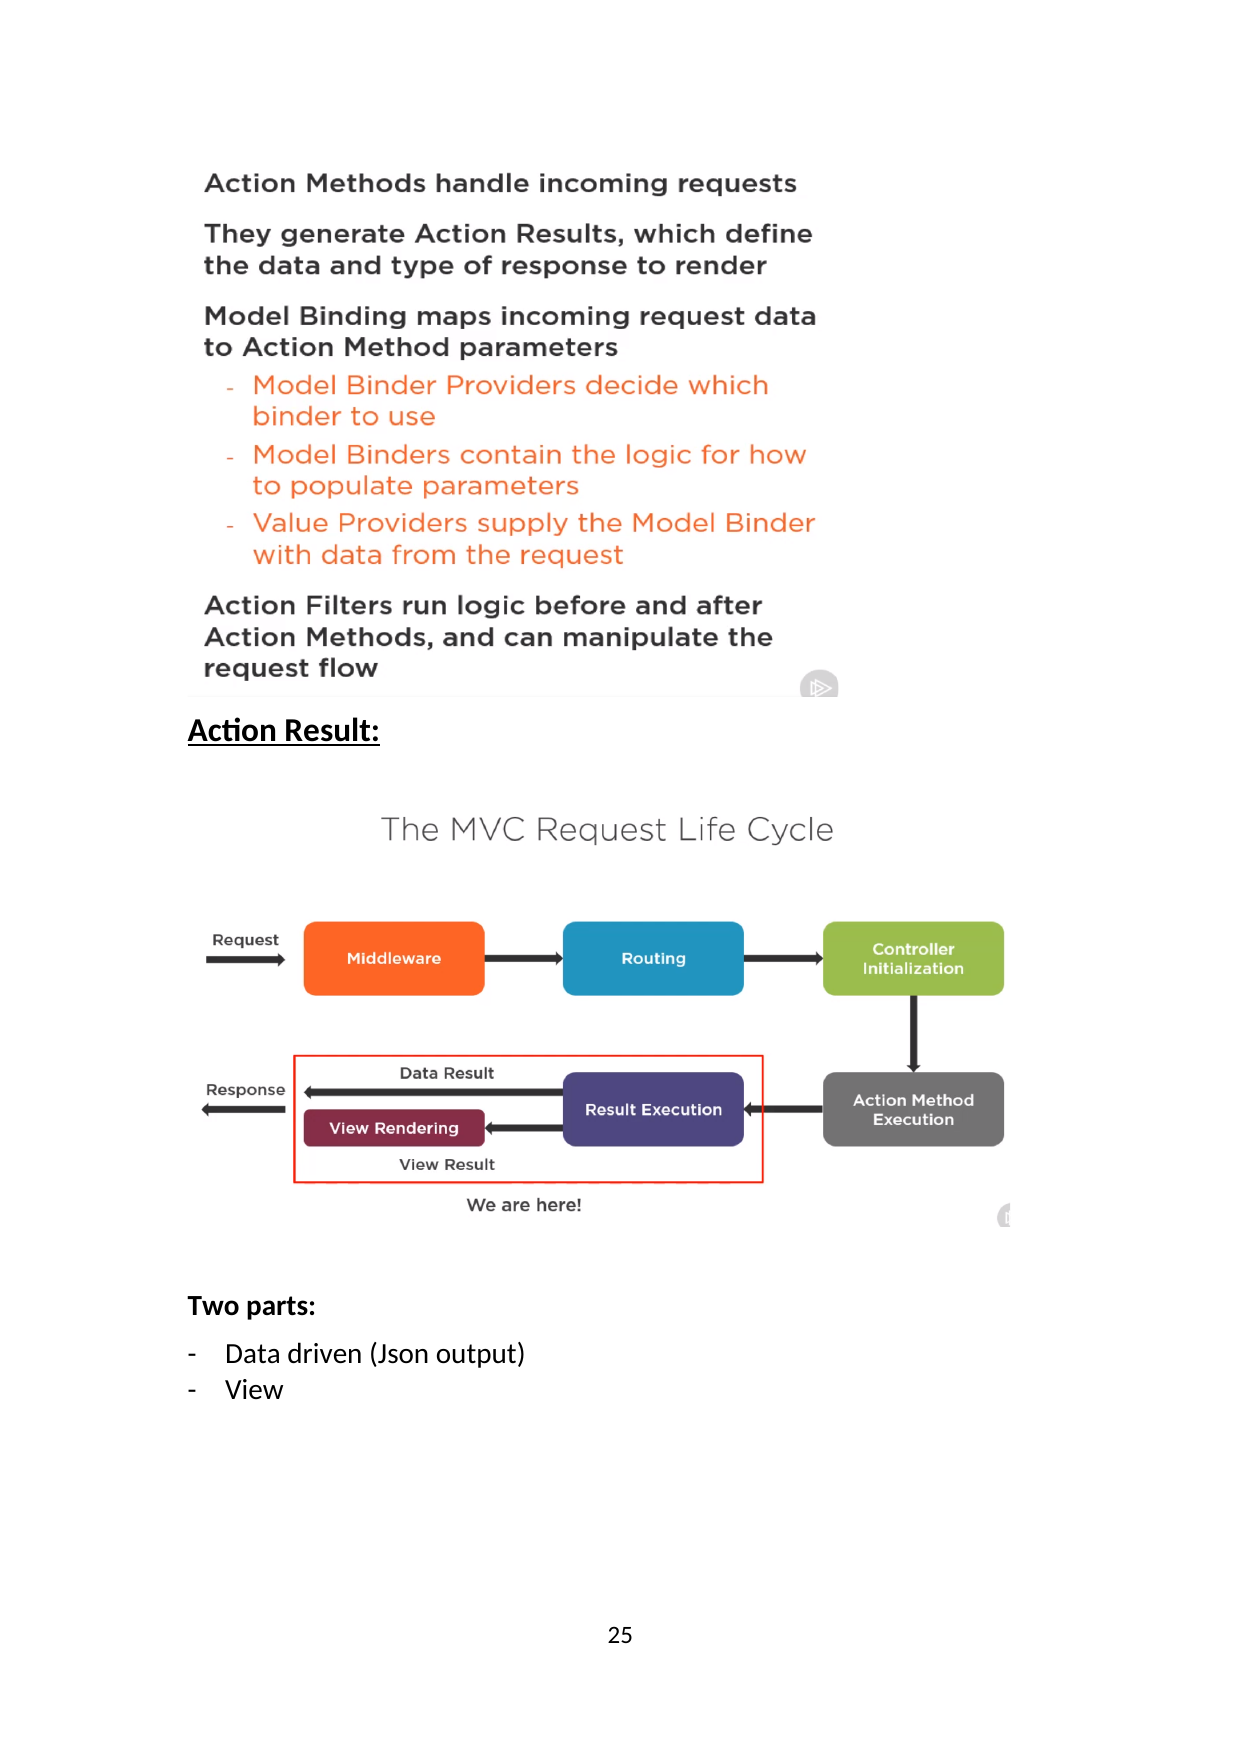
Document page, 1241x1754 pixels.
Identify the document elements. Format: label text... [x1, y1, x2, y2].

text Two parts: [187, 1287, 1090, 1323]
list View [187, 1371, 1090, 1406]
text Action Result: [187, 709, 1090, 750]
picture [187, 815, 1011, 1227]
list Data driven (Json output) [187, 1335, 1090, 1371]
picture [187, 150, 839, 697]
